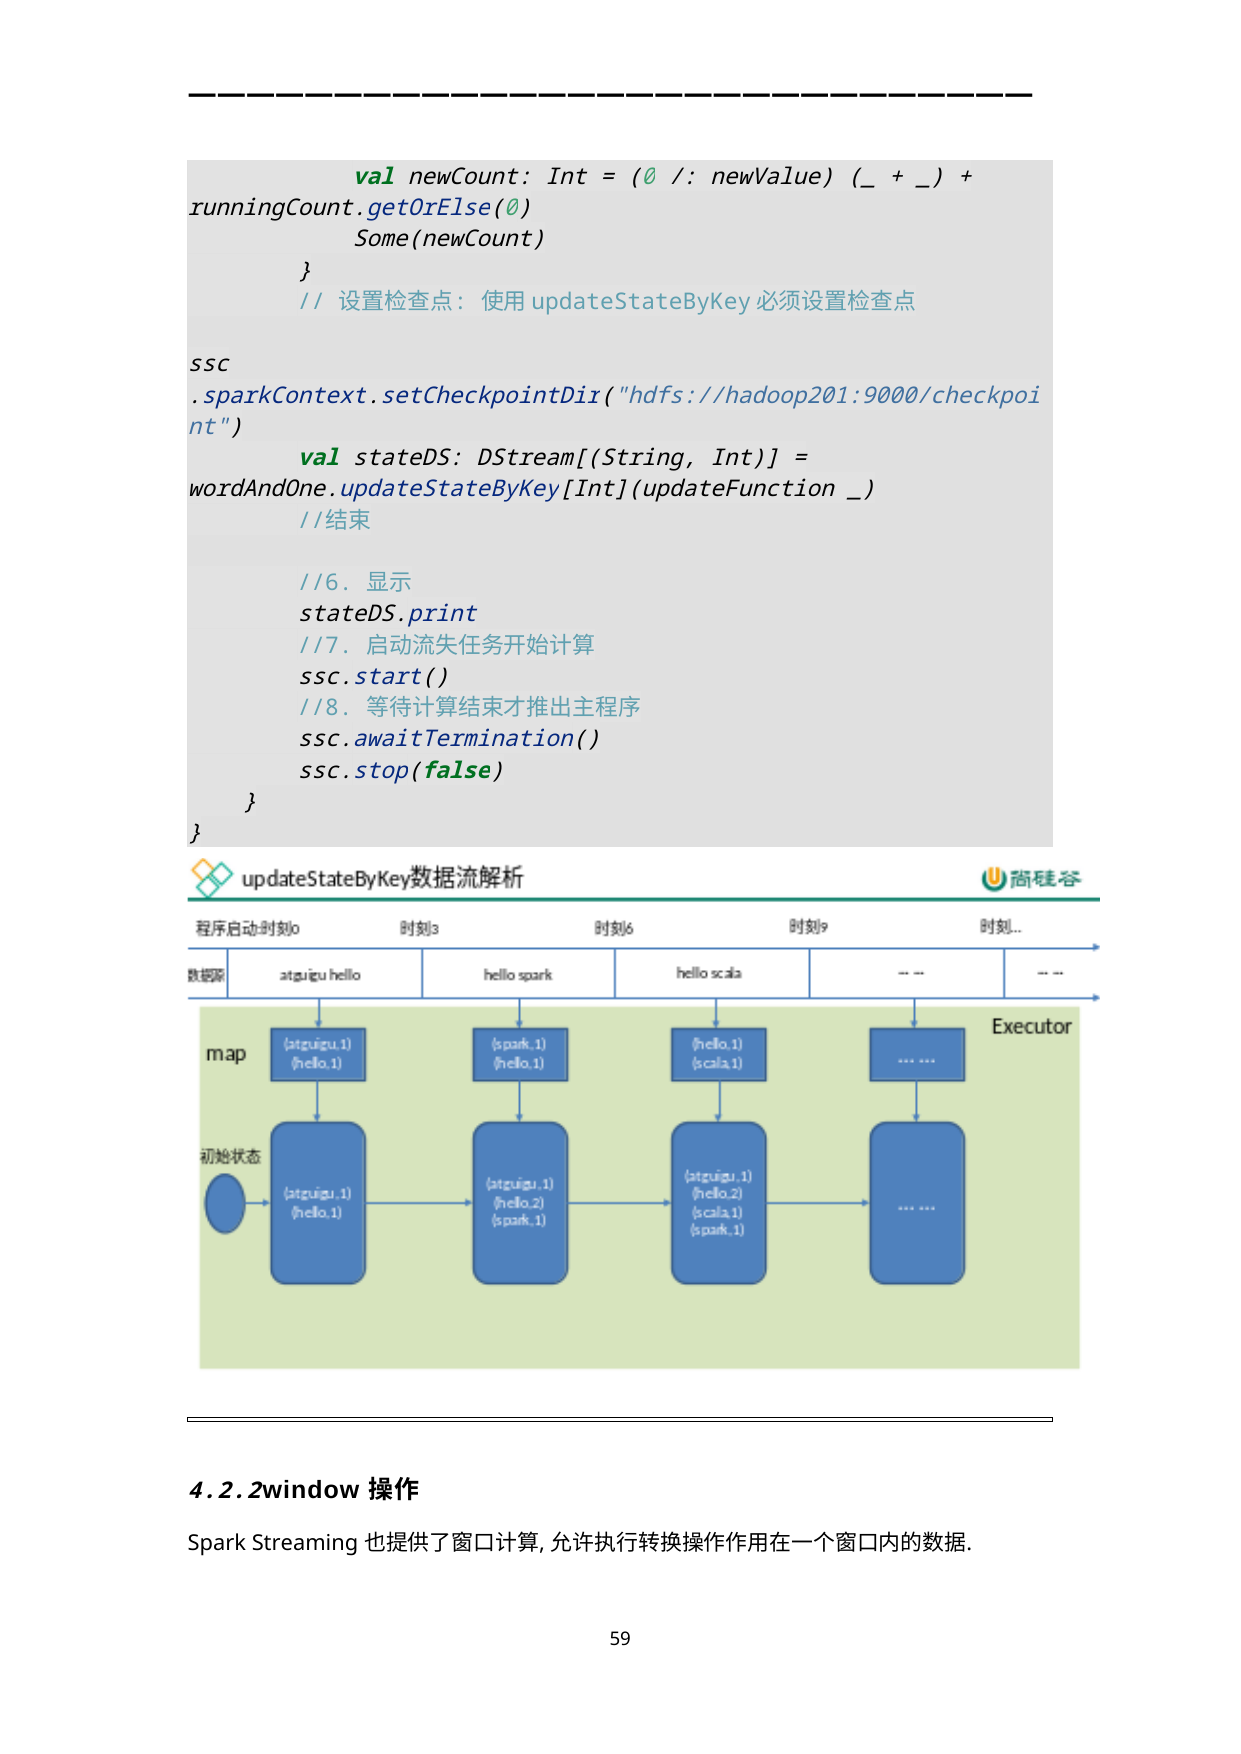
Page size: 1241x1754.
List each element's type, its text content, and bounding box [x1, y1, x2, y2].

text Spark Streaming 也提供了窗口计算, 允许执行转换操作作用在一个窗口内的数据. [187, 1526, 1053, 1558]
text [187, 160, 1053, 847]
subtitle window 操作 [187, 1455, 1053, 1520]
